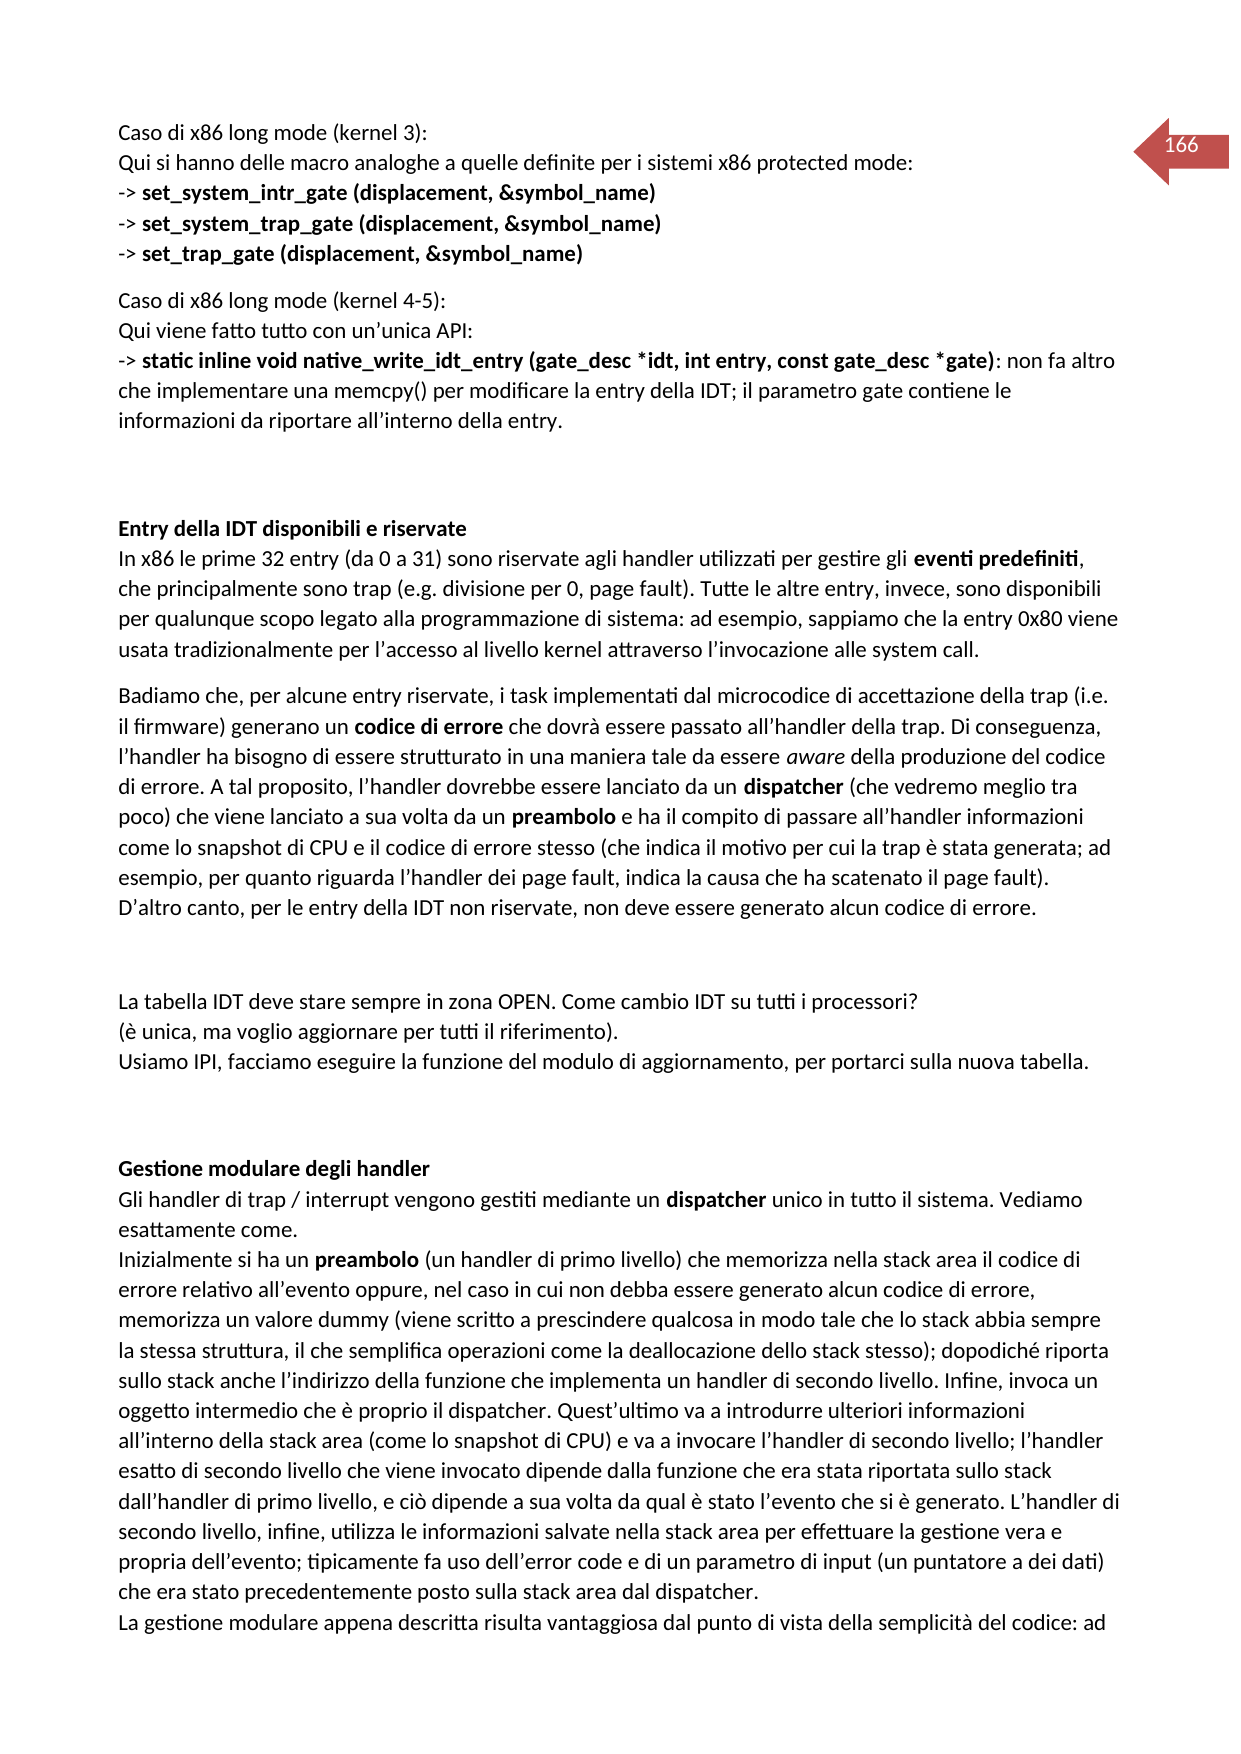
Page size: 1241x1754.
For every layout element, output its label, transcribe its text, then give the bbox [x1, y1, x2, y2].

text Caso di x86 long mode (kernel 4-5): Qui viene fatto tutto con un’unica API: -> static inline void native_write_idt_entry (gate_desc *idt, int entry, const gate_desc *gate): non fa altro che implementare una memcpy() per modificare la entry della IDT; il parametro gate contiene le informazioni da riportare all’interno della entry. [118, 286, 1122, 465]
text Caso di x86 long mode (kernel 3): Qui si hanno delle macro analoghe a quelle definite per i sistemi x86 protected mode: -> set_system_intr_gate (displacement, &symbol_name) -> set_system_trap_gate (displacement, &symbol_name) -> set_trap_gate (displacement, &symbol_name) [118, 118, 1122, 267]
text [118, 1124, 1122, 1636]
text Badiamo che, per alcune entry riservate, i task implementati dal microcodice di accettazione della trap (i.e. il firmware) generano un codice di errore che dovrà essere passato all’handler della trap. Di conseguenza, l’handler ha bisogno di essere strutturato in una maniera tale da essere aware della produzione del codice di errore. A tal proposito, l’handler dovrebbe essere lanciato da un dispatcher (che vedremo meglio tra poco) che viene lanciato a sua volta da un preambolo e ha il compito di passare all’handler informazioni come lo snapshot di CPU e il codice di errore stesso (che indica il motivo per cui la trap è stata generata; ad esempio, per quanto riguarda l’handler dei page fault, indica la causa che ha scatenato il page fault). D’altro canto, per le entry della IDT non riservate, non deve essere generato alcun codice di errore. [118, 682, 1122, 921]
text La tabella IDT deve stare sempre in zona OPEN. Come cambio IDT su tutti i processori? (è unica, ma voglio aggiornare per tutti il riferimento). Usiamo IPI, facciamo eseguire la funzione del modulo di aggiornamento, per portarci sulla nuova tabella. [118, 987, 1122, 1106]
text Entry della IDT disponibili e riservate In x86 le prime 32 entry (da 0 a 31) sono riservate agli handler utilizzati per gestire gli eventi predefiniti, che principalmente sono trap (e.g. divisione per 0, page fault). Tutte le altre entry, invece, sono disponibili per qualunque scopo legato alla programmazione di sistema: ad esempio, sappiamo che la entry 0x80 viene usata tradizionalmente per l’accesso al livello kernel attraverso l’invocazione alle system call. [118, 484, 1122, 663]
